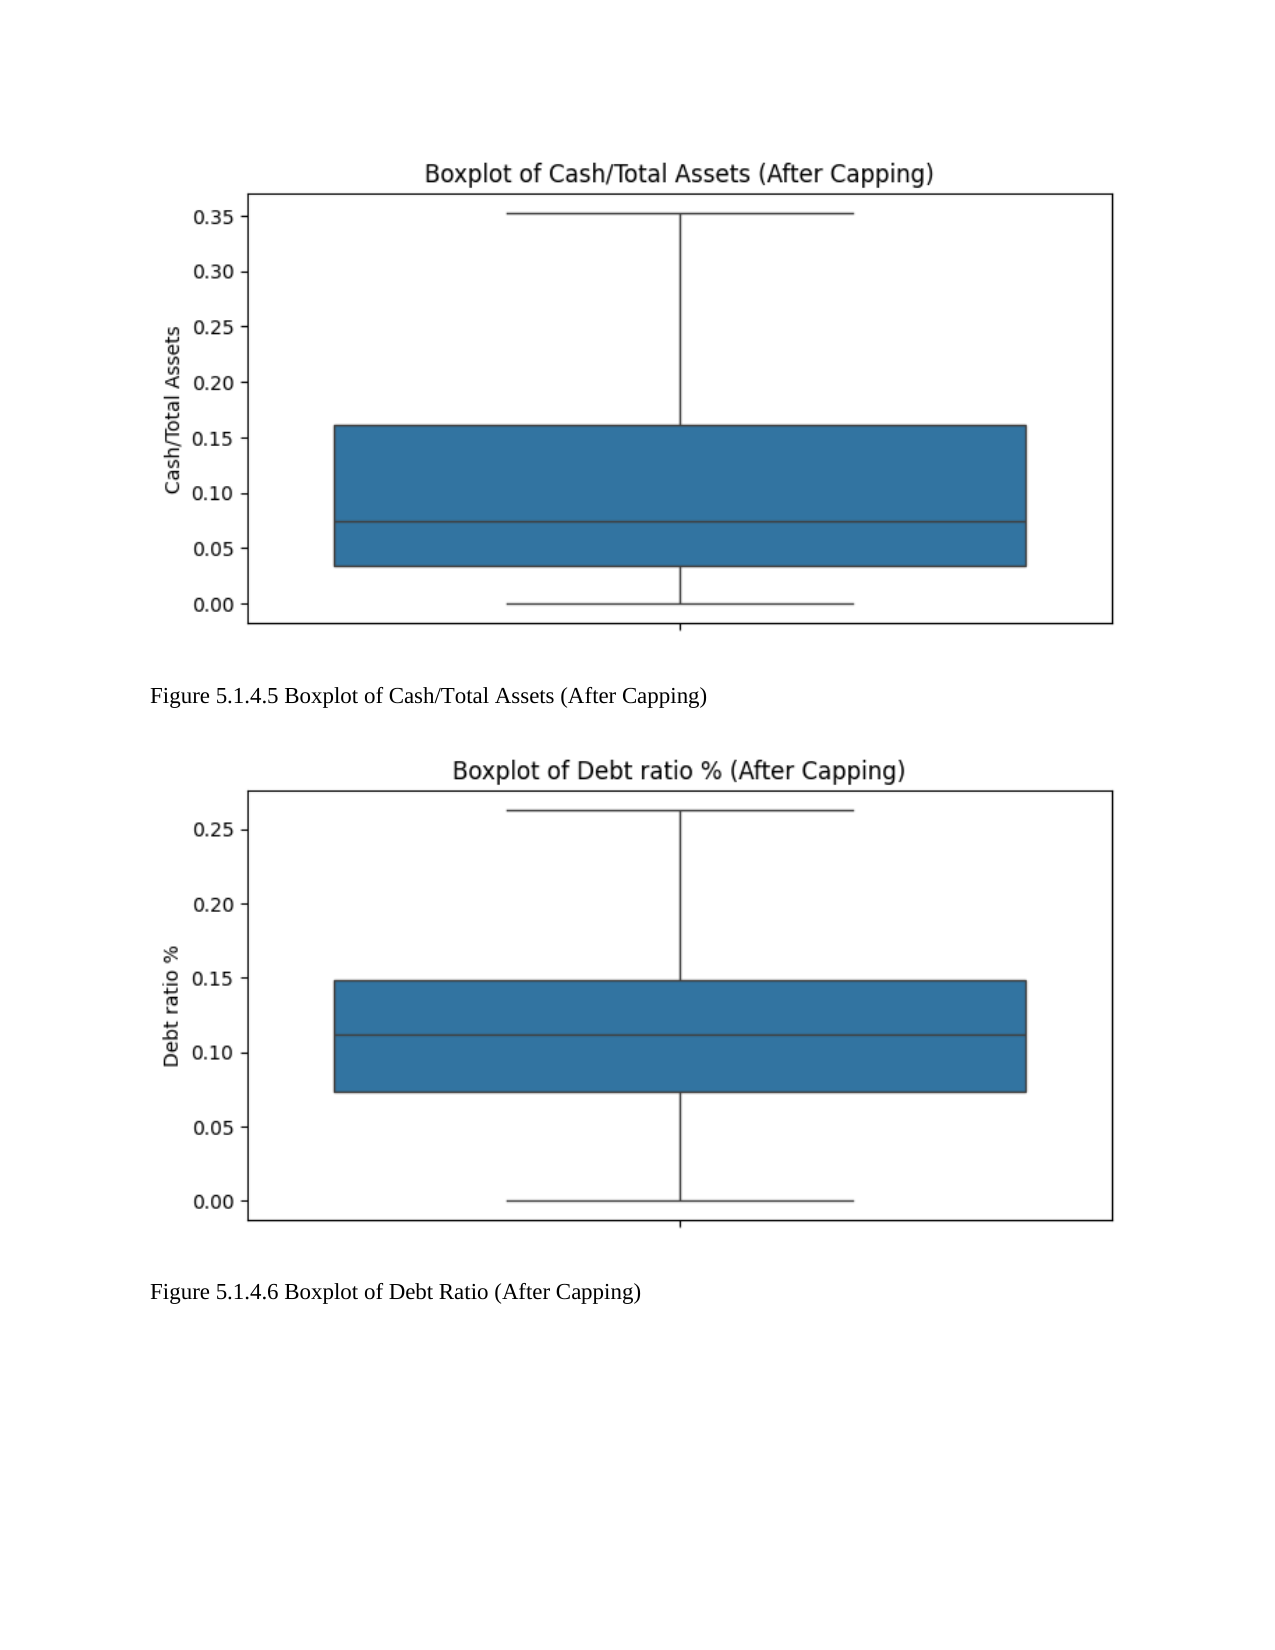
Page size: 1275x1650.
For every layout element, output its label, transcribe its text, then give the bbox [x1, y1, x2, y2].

picture [150, 746, 1125, 1241]
picture [150, 150, 1125, 644]
text Figure 5.1.4.6 Boxplot of Debt Ratio (After Capping) [150, 1278, 1125, 1304]
text Figure 5.1.4.5 Boxplot of Cash/Total Assets (After Capping) [150, 682, 1125, 708]
